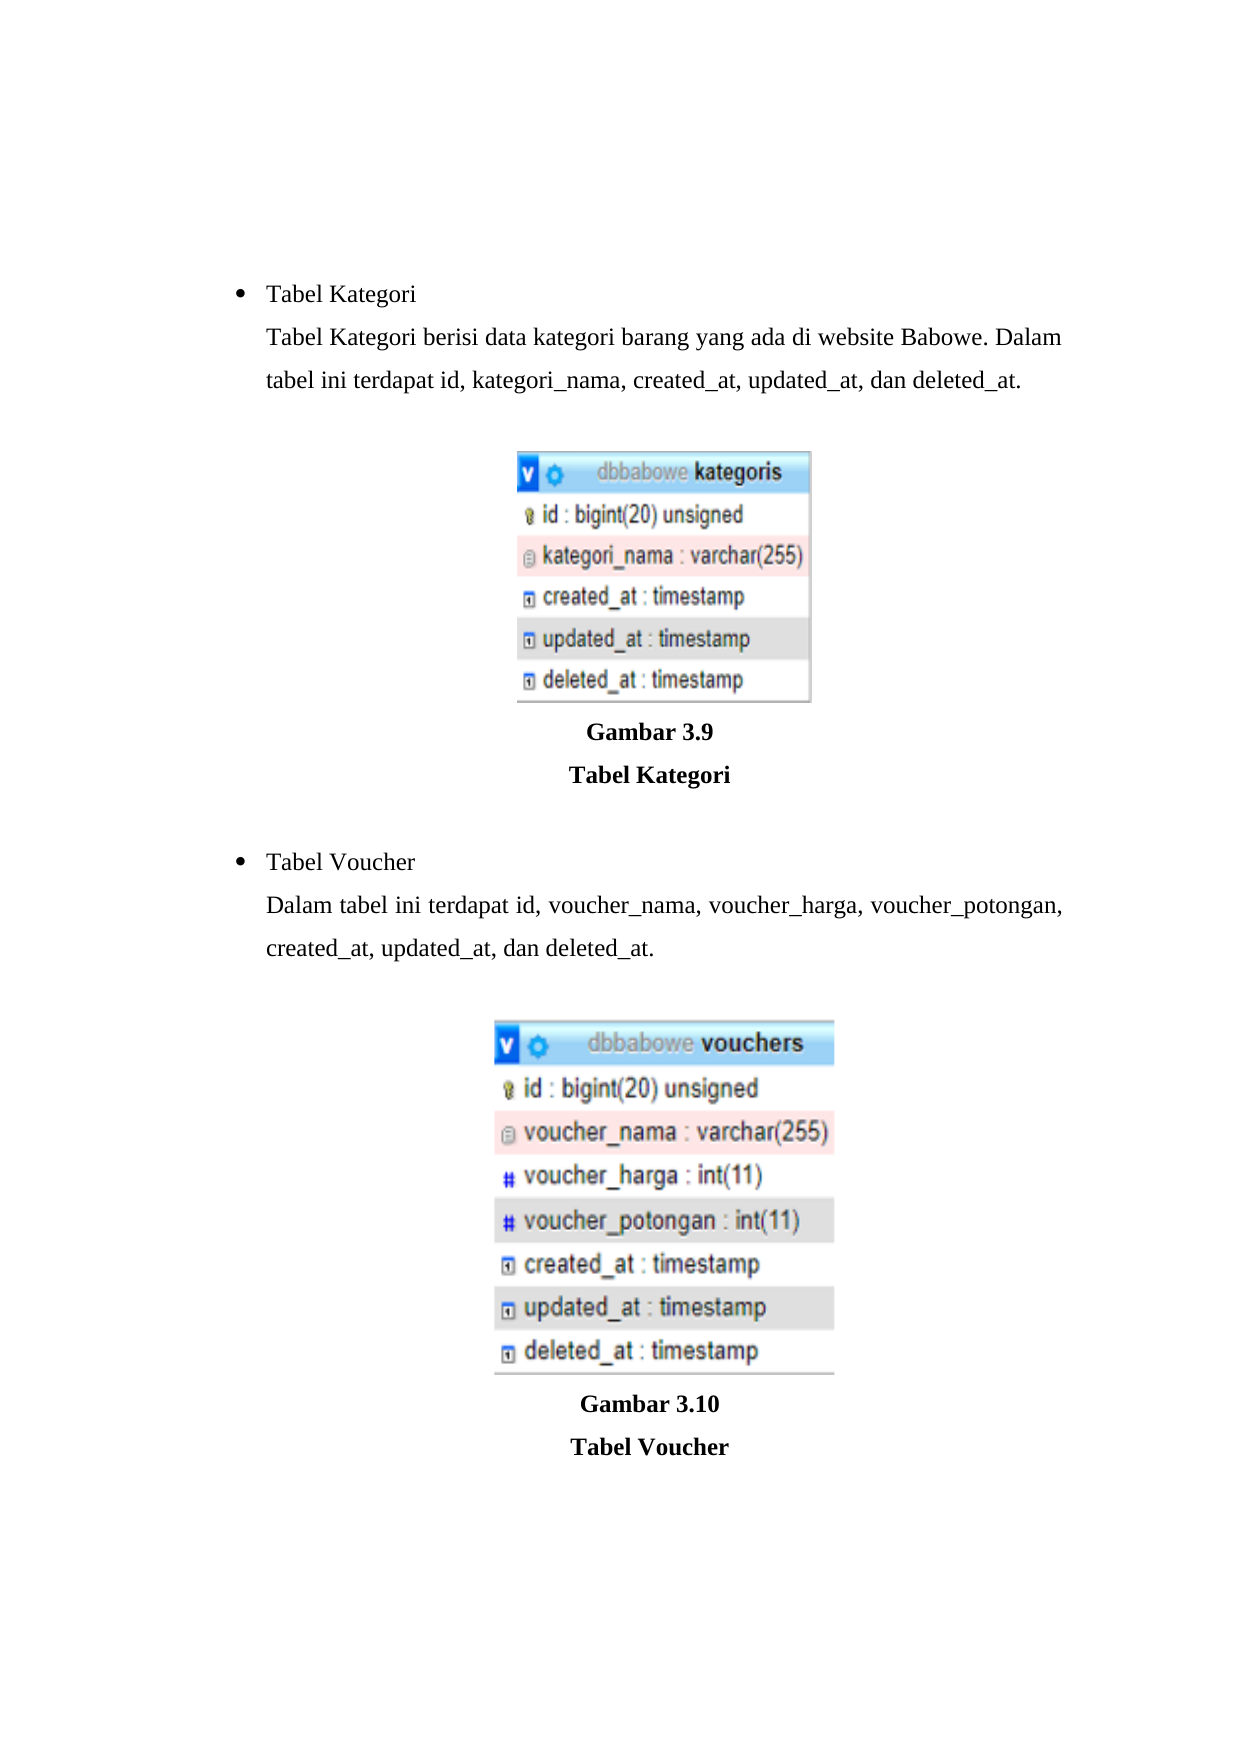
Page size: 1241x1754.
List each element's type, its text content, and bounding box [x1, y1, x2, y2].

text Gambar 3.9 [236, 717, 1063, 746]
picture [517, 451, 812, 703]
list Dalam tabel ini terdapat id, voucher_nama, voucher_harga, voucher_potongan, created_at, updated_at, dan deleted_at. [266, 890, 1063, 962]
picture [494, 1019, 835, 1375]
list Tabel Voucher [236, 847, 1063, 876]
text Gambar 3.10 [236, 1389, 1063, 1418]
list Tabel Kategori berisi data kategori barang yang ada di website Babowe. Dalam tabel ini terdapat id, kategori_nama, created_at, updated_at, dan deleted_at. [266, 322, 1063, 394]
text Tabel Kategori [236, 761, 1063, 789]
text Tabel Voucher [236, 1432, 1063, 1461]
list Tabel Kategori [236, 279, 1063, 308]
